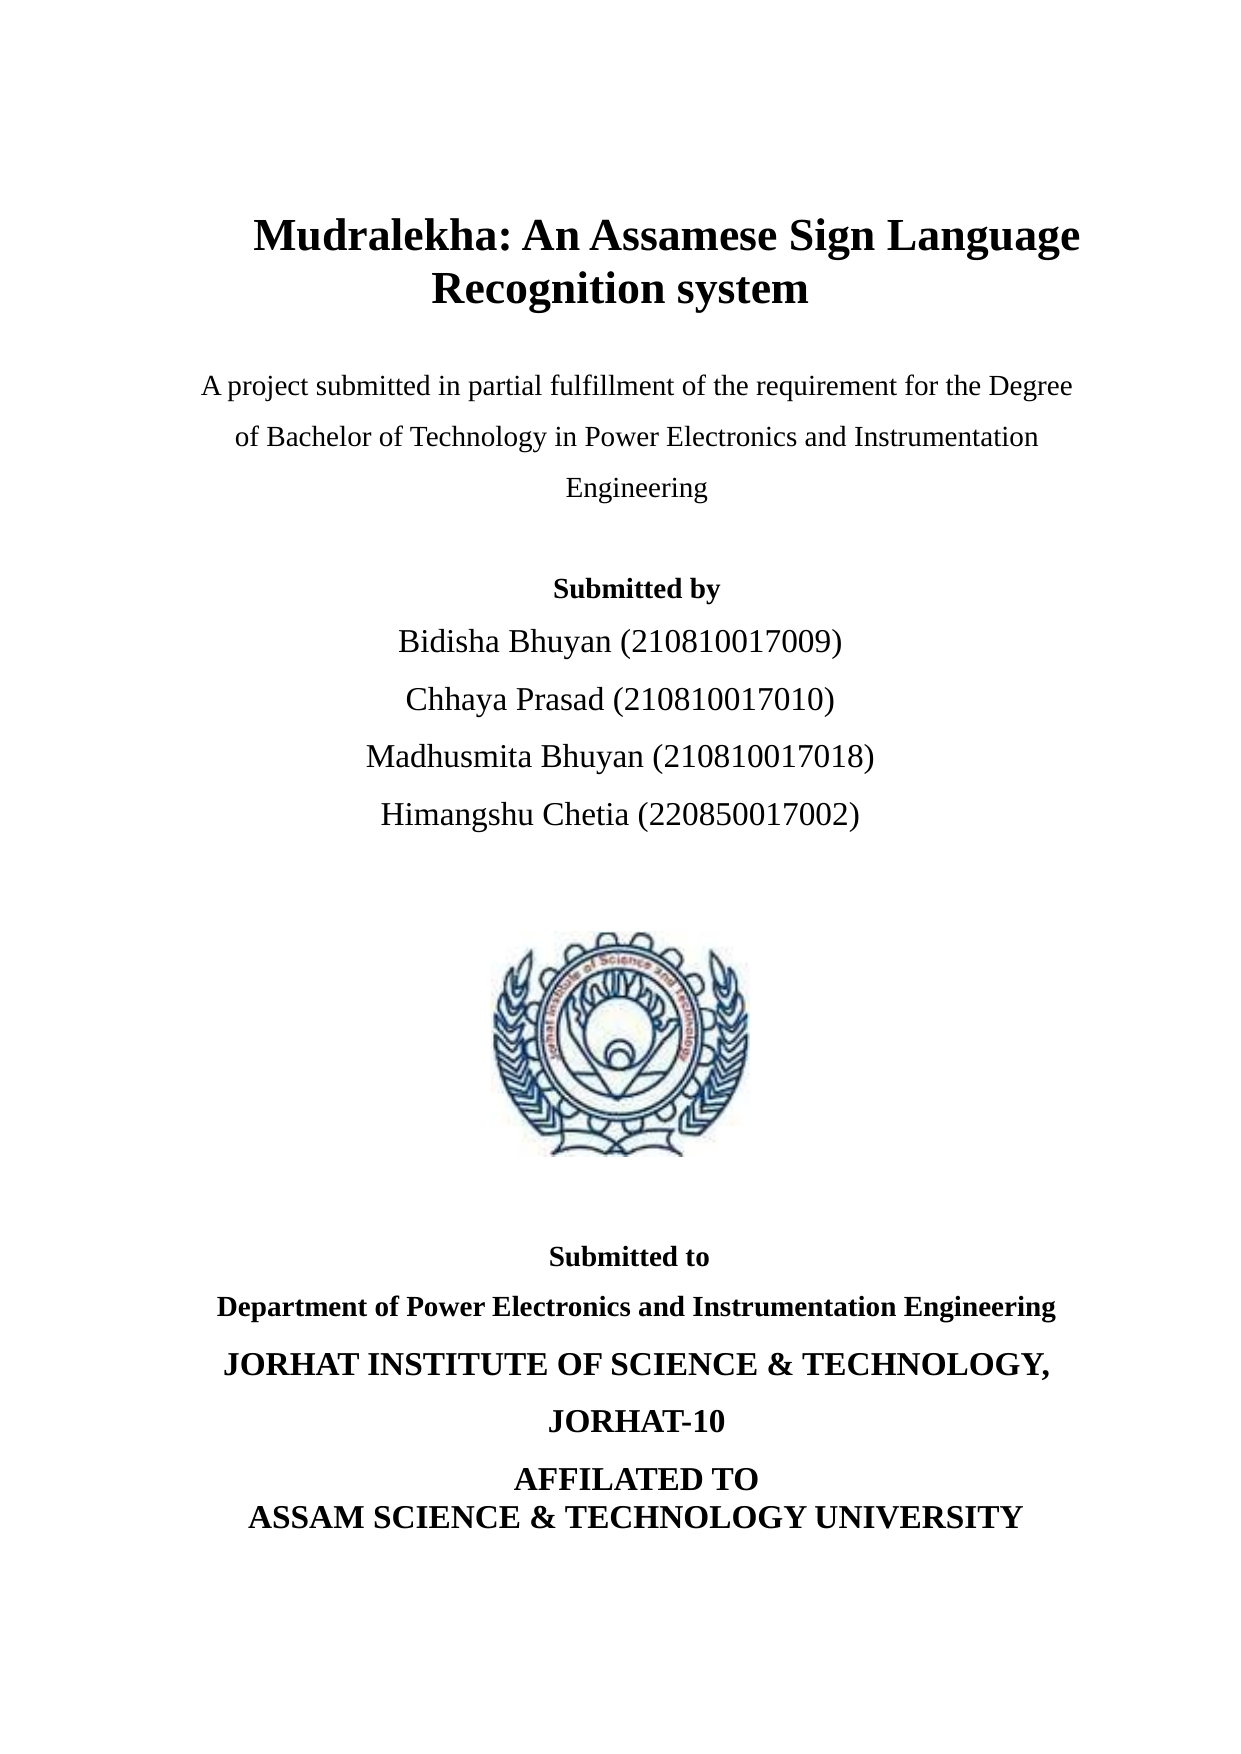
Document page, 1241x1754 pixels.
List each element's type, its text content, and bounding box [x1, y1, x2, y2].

text JORHAT INSTITUTE OF SCIENCE & TECHNOLOGY, JORHAT-10 [207, 1345, 1066, 1440]
text Madhusmita Bhuyan (210810017018) [150, 736, 1090, 775]
text Recognition system [150, 261, 1090, 313]
text Himangshu Chetia (220850017002) [150, 794, 1090, 832]
text AFFILATED TO [206, 1459, 1066, 1497]
text Chhaya Prasad (210810017010) [150, 679, 1090, 717]
text Submitted by [207, 571, 1066, 604]
text Mudralekha: An Assamese Sign Language [150, 208, 1184, 261]
text Submitted to [192, 1239, 1066, 1273]
text Department of Power Electronics and Instrumentation Engineering [206, 1289, 1066, 1323]
text Bidisha Bhuyan (210810017009) [150, 621, 1090, 660]
text ASSAM SCIENCE & TECHNOLOGY UNIVERSITY [205, 1497, 1066, 1536]
picture [490, 931, 750, 1157]
text A project submitted in partial fulfillment of the requirement for the Degree of Bachelor of Technology in Power Electronics and Instrumentation Engineering [199, 368, 1074, 503]
